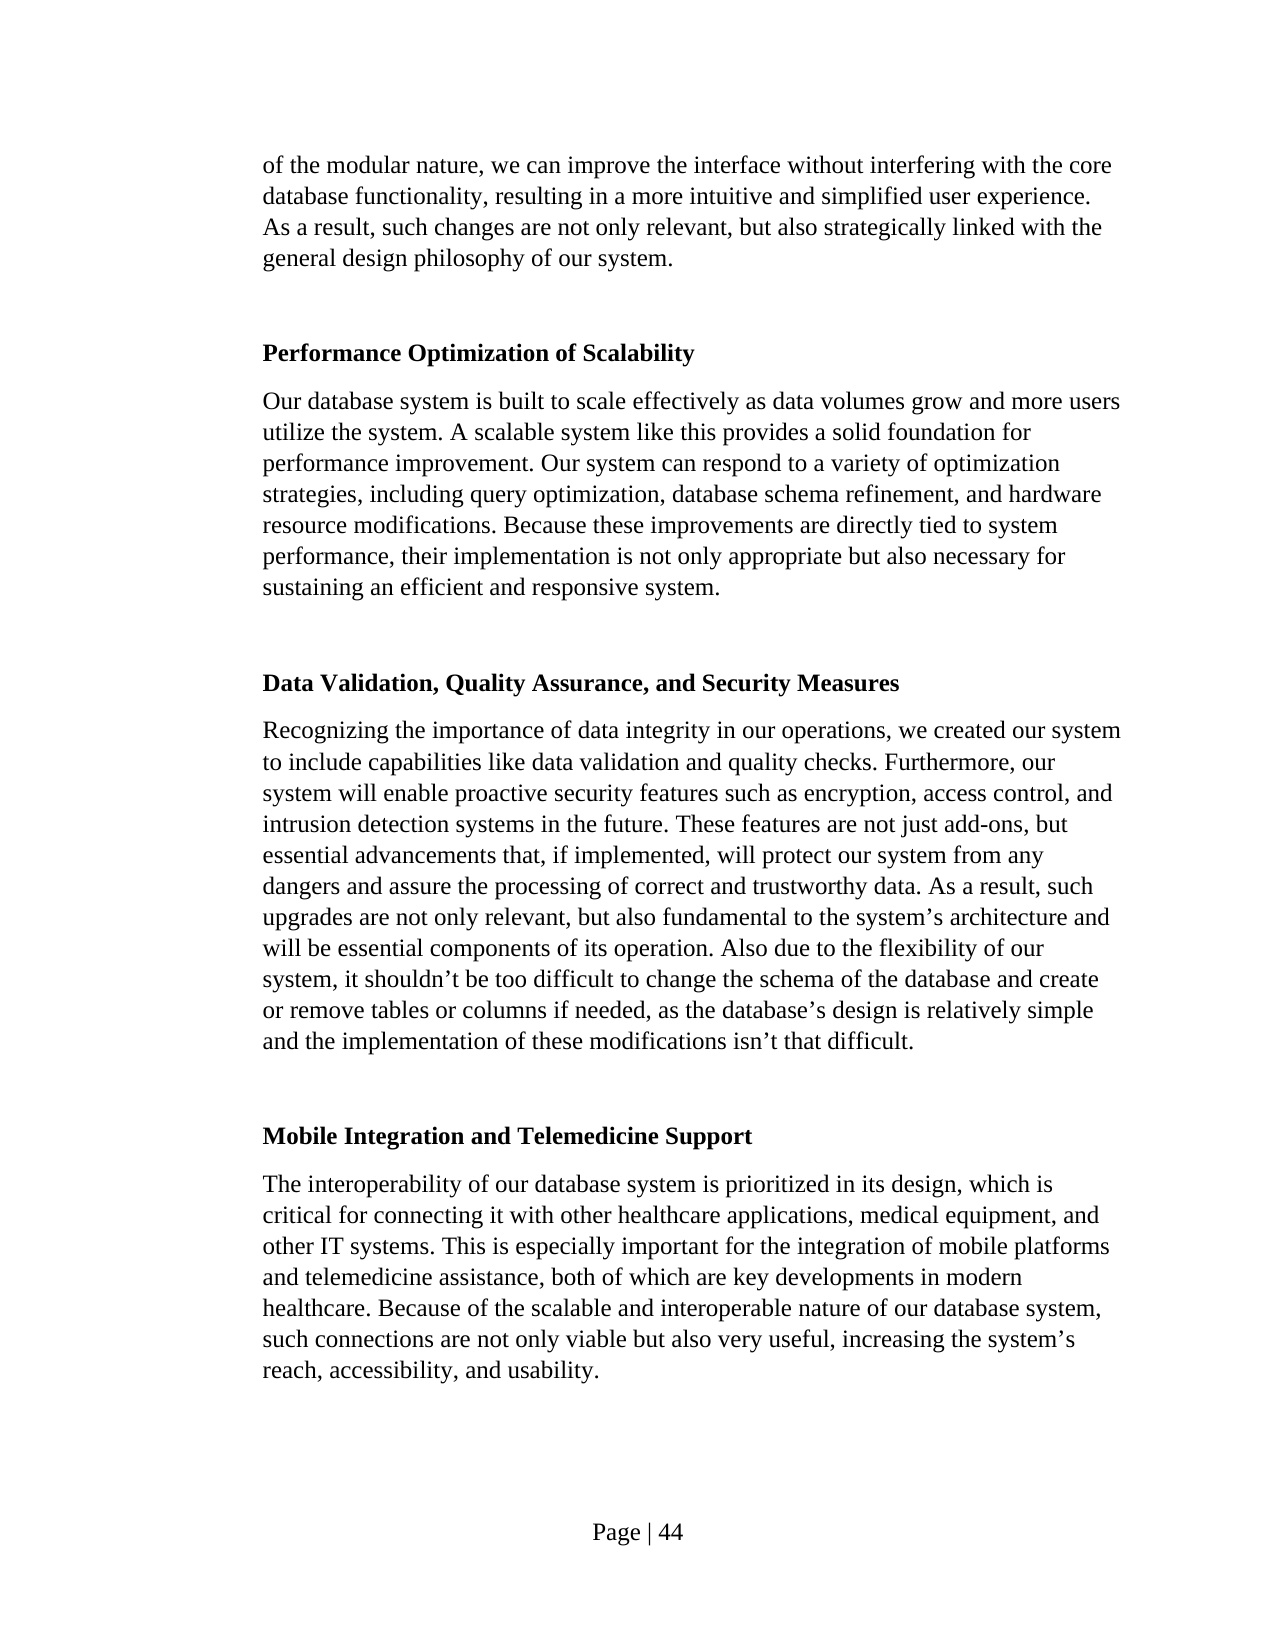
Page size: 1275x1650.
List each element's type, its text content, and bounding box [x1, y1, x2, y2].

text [262, 150, 1125, 272]
text Data Validation, Quality Assurance, and Security Measures [262, 668, 1125, 697]
text Our database system is built to scale effectively as data volumes grow and more users utilize the system. A scalable system like this provides a solid foundation for performance improvement. Our system can respond to a variety of optimization strategies, including query optimization, database schema refinement, and hardware resource modifications. Because these improvements are directly tied to system performance, their implementation is not only appropriate but also necessary for sustaining an efficient and responsive system. [262, 386, 1125, 601]
text The interoperability of our database system is prioritized in its design, which is critical for connecting it with other healthcare applications, medical equipment, and other IT systems. This is especially important for the integration of mobile platforms and telemedicine assistance, both of which are key developments in modern healthcare. Because of the scalable and interoperable nature of our database system, such connections are not only viable but also very useful, increasing the system’s reach, accessibility, and usability. [262, 1169, 1125, 1384]
text Recognizing the importance of data integrity in our operations, we created our system to include capabilities like data validation and quality checks. Furthermore, our system will enable proactive security features such as encryption, access control, and intrusion detection systems in the future. These features are not just add-ons, but essential advancements that, if implemented, will protect our system from any dangers and assure the processing of correct and trustworthy data. As a result, such upgrades are not only relevant, but also fundamental to the system’s architecture and will be essential components of its operation. Also due to the flexibility of our system, it shouldn’t be too difficult to change the schema of the database and create or remove tables or columns if needed, as the database’s design is relatively simple and the implementation of these modifications isn’t that difficult. [262, 716, 1125, 1055]
text Mobile Integration and Telemedicine Support [262, 1121, 1125, 1150]
text Performance Optimization of Scalability [262, 338, 1125, 367]
